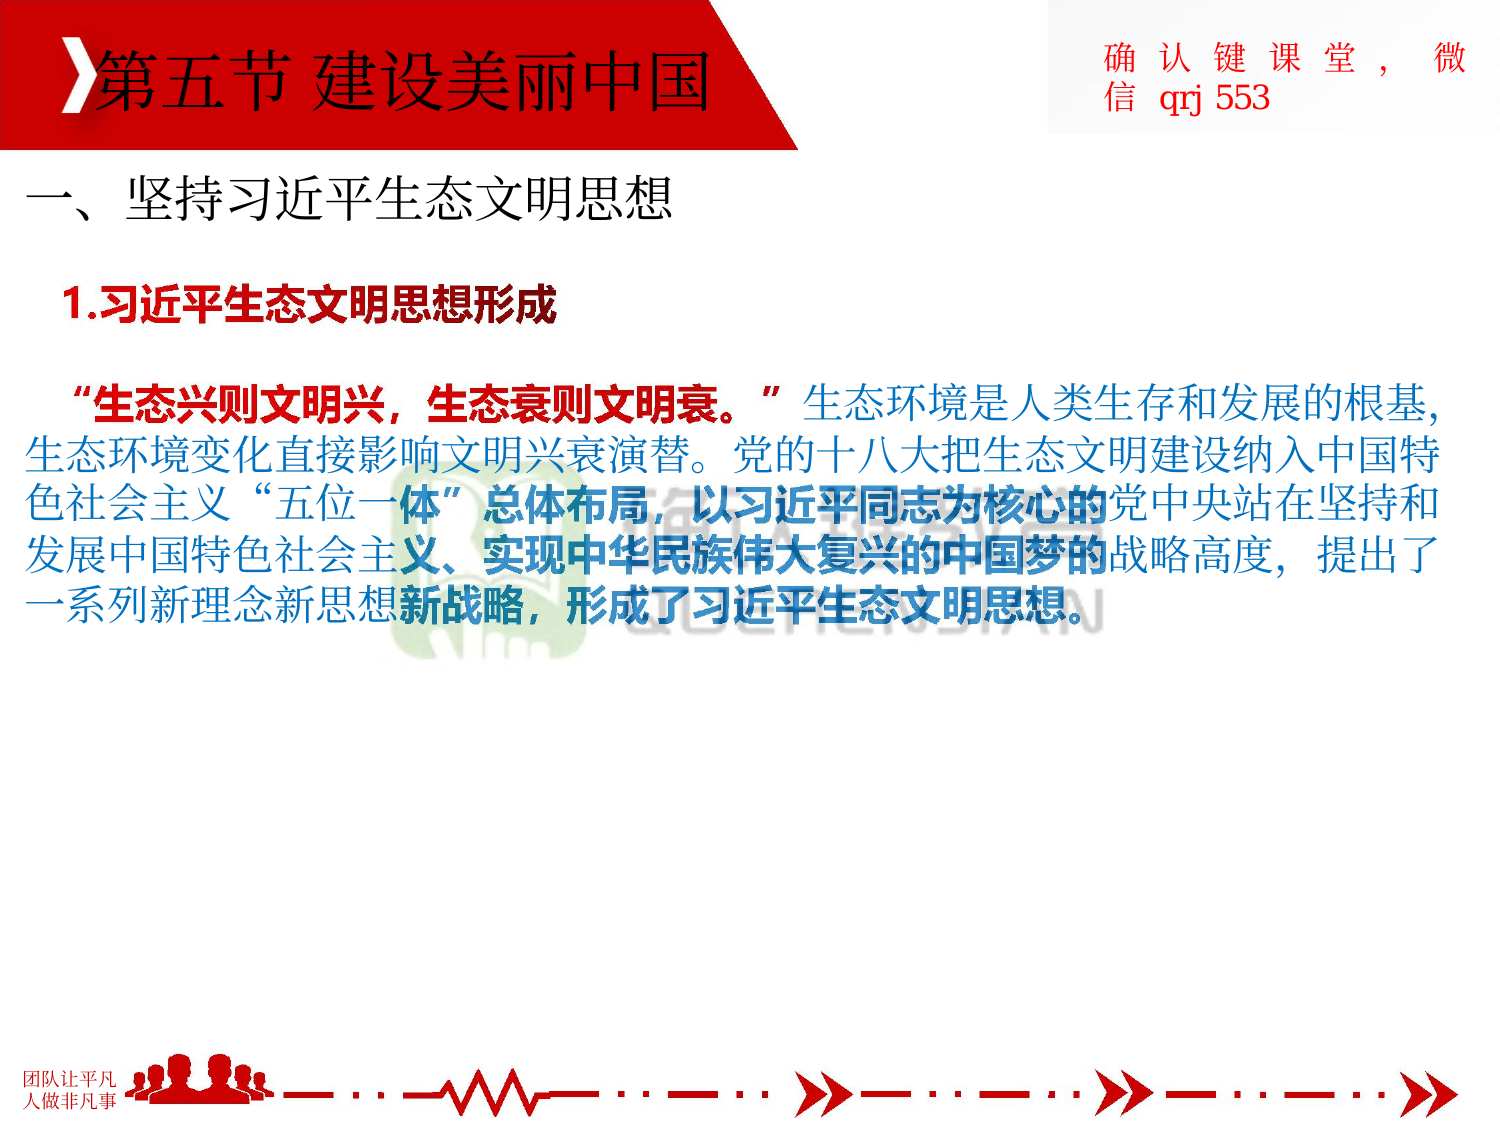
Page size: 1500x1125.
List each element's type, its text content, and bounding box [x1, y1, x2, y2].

text 色社会主义“五位一 [24, 475, 425, 530]
text 人做非凡事 [23, 1094, 142, 1113]
text 战略高度，提出了 [1108, 530, 1467, 580]
text 第五节 建设美丽中国 [93, 53, 754, 120]
text 发展中国特色社会主 [24, 530, 425, 580]
text 党中央站在坚持和 [1108, 475, 1467, 530]
text 生态环境是人类生存和发展的根基， [802, 375, 1494, 430]
text 一、坚持习近平生态文明思想 [24, 164, 699, 230]
text 一系列新理念新思想 [24, 580, 425, 630]
text 生态环境变化直接影响文明兴衰演替。党的十八大把生态文明建设纳入中国特 [24, 430, 1494, 480]
picture [0, 0, 1500, 1125]
text 确 认 键 课 堂 ， 微 信 qrj 553 [1104, 40, 1500, 117]
text 团队让平凡 [23, 1071, 142, 1090]
